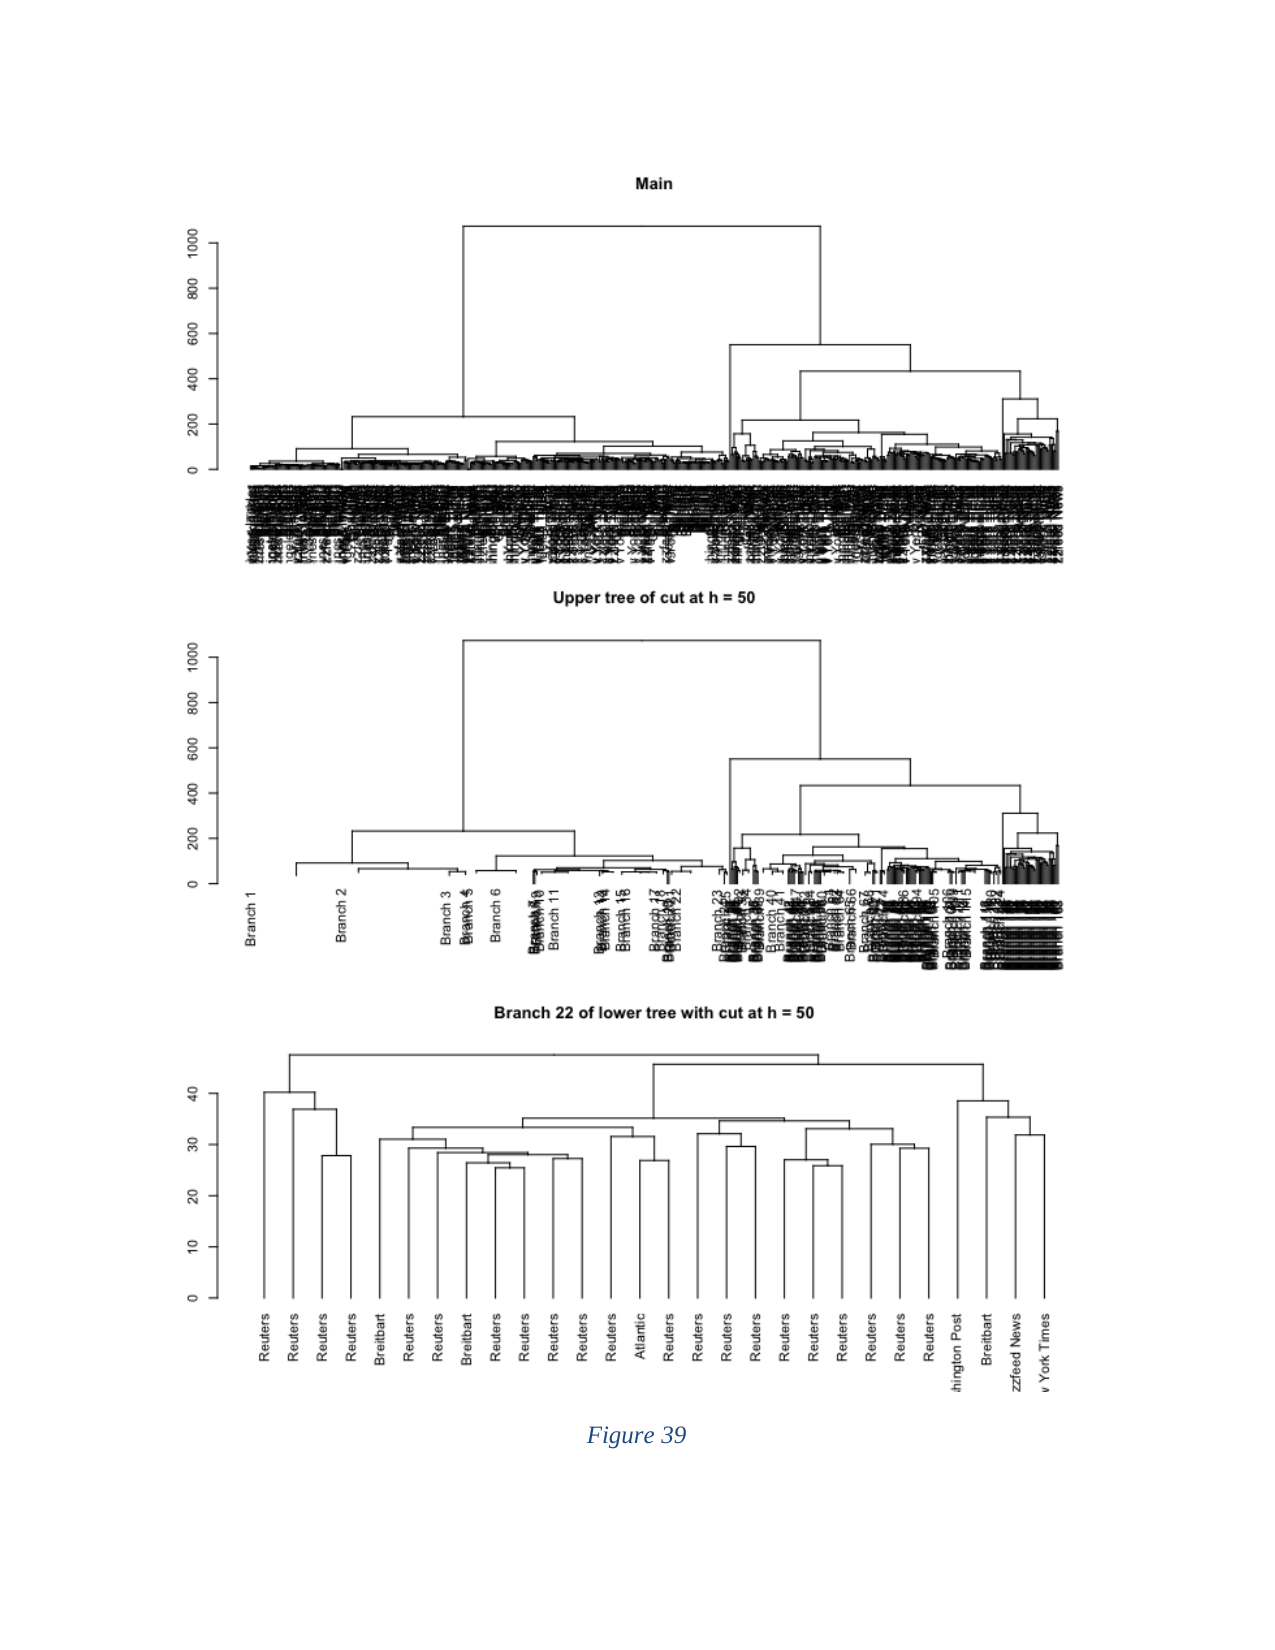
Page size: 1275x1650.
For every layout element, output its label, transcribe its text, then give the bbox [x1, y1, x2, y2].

text Figure 39 [150, 1420, 1125, 1449]
picture [150, 150, 1125, 1392]
